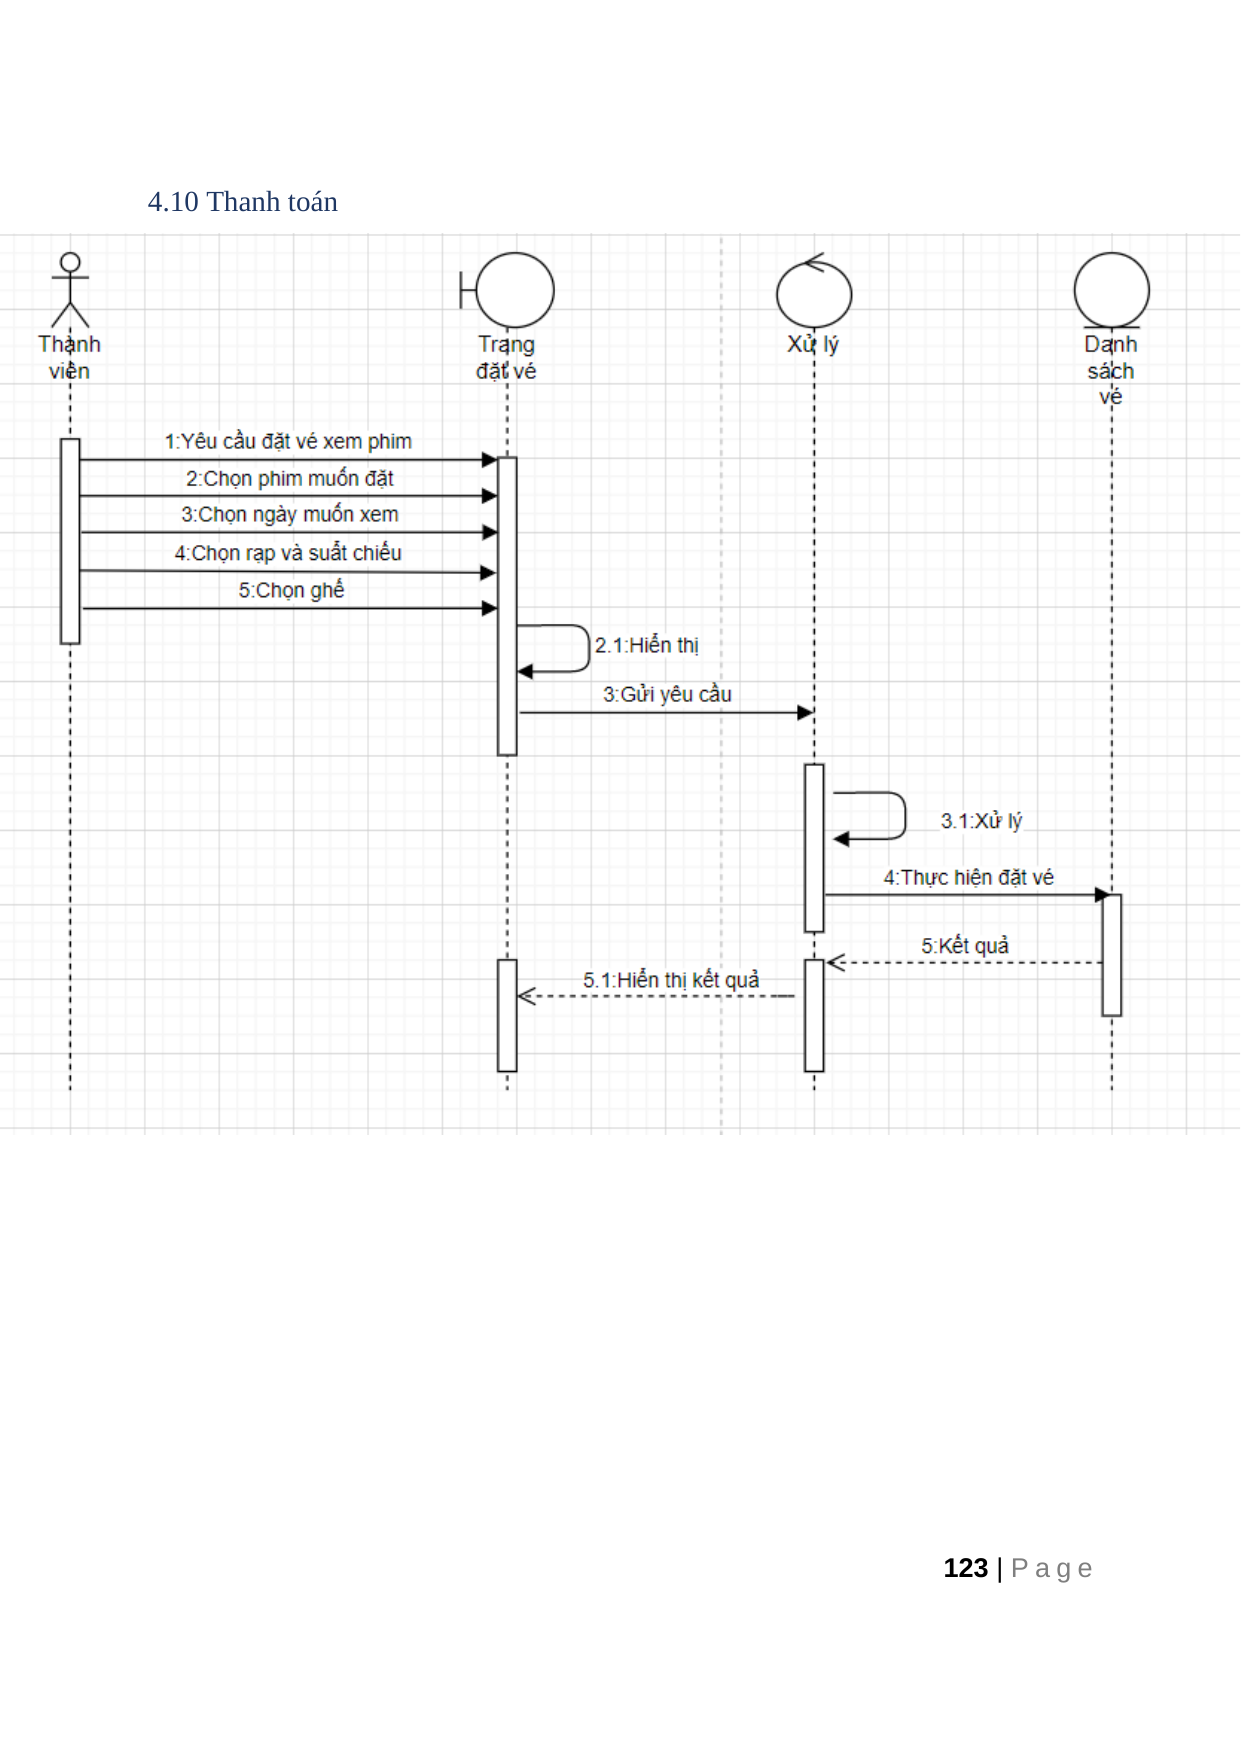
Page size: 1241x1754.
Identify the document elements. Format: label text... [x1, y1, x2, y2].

picture [0, 233, 1241, 1135]
subtitle 4.10 Thanh toán [148, 184, 1092, 217]
